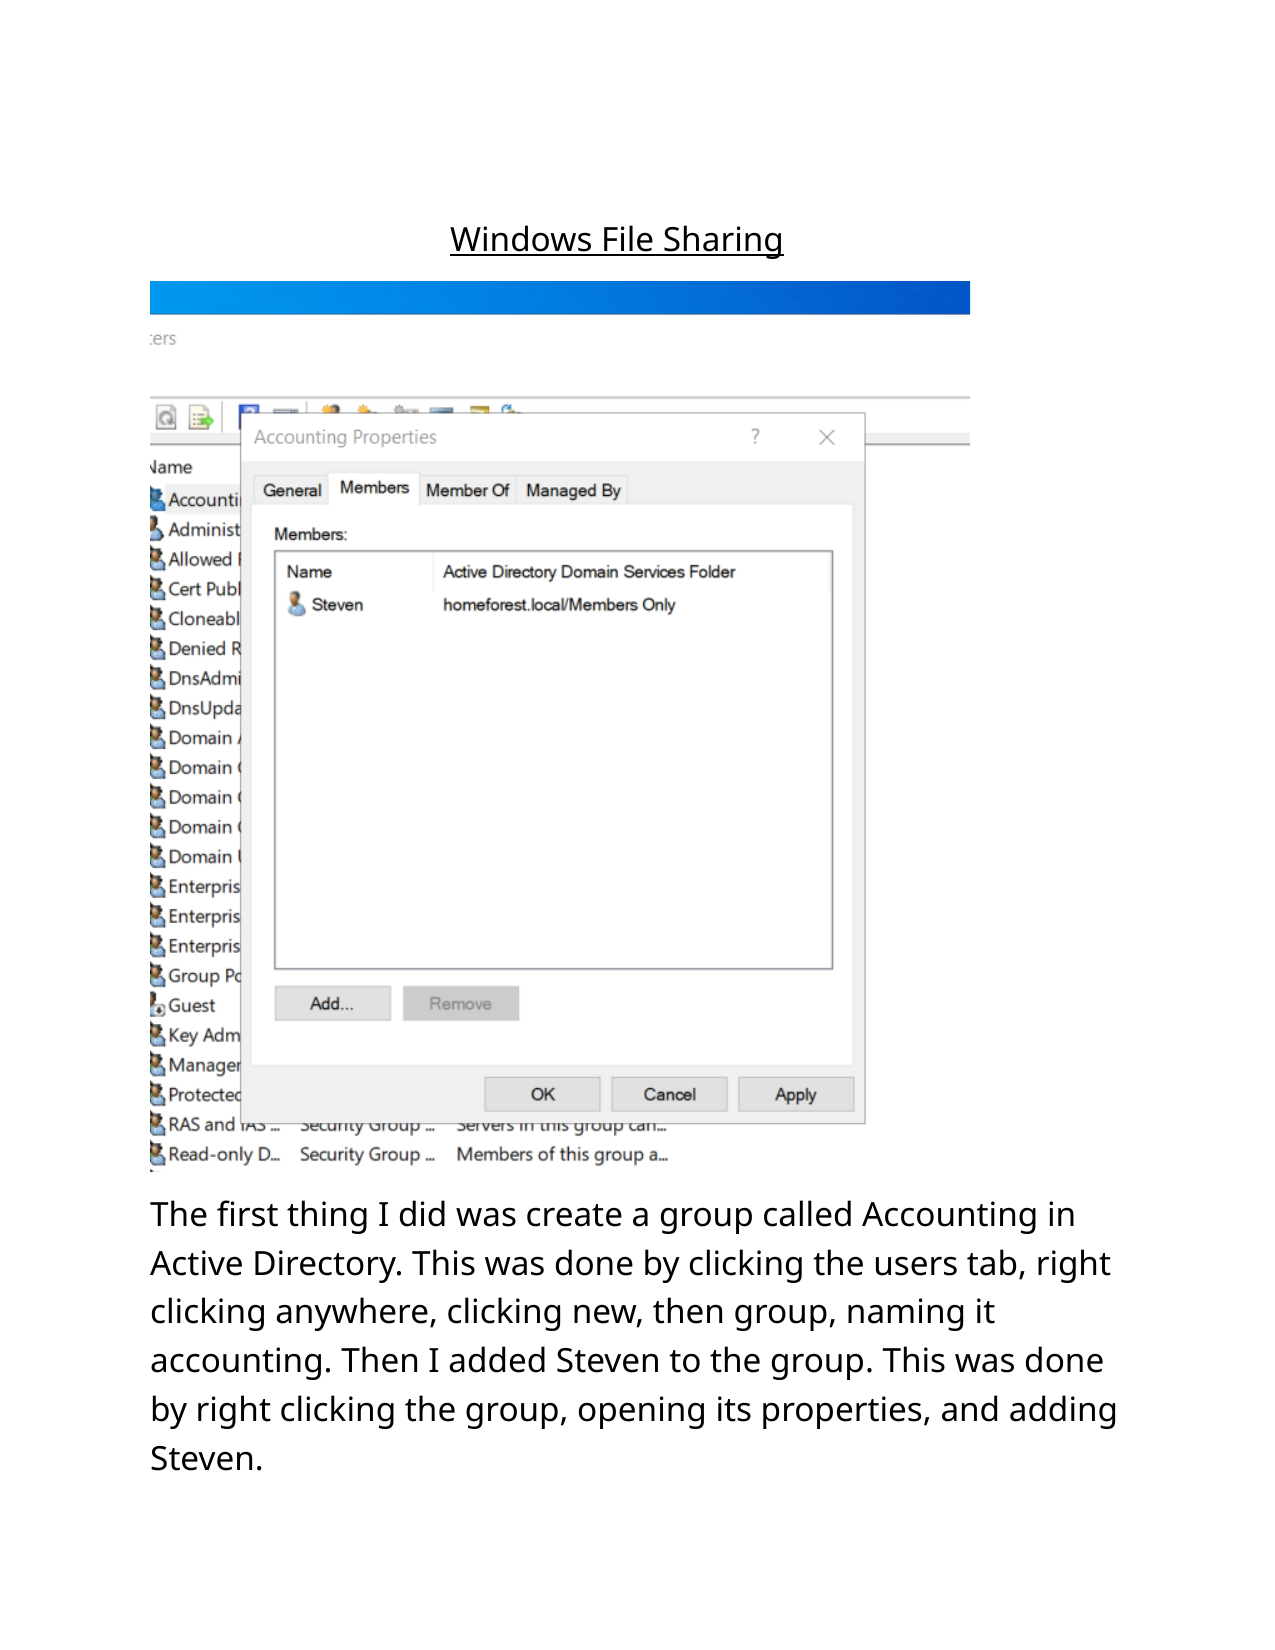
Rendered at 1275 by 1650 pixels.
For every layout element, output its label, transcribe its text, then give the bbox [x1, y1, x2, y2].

picture [150, 281, 971, 1172]
text Windows File Sharing [150, 216, 1125, 261]
text The first thing I did was create a group called Accounting in Active Directory. This was done by clicking the users tab, right clicking anywhere, clicking new, then group, naming it accounting. Then I added Steven to the group. This was done by right clicking the group, opening its properties, and adding Steven. [150, 1190, 1125, 1481]
